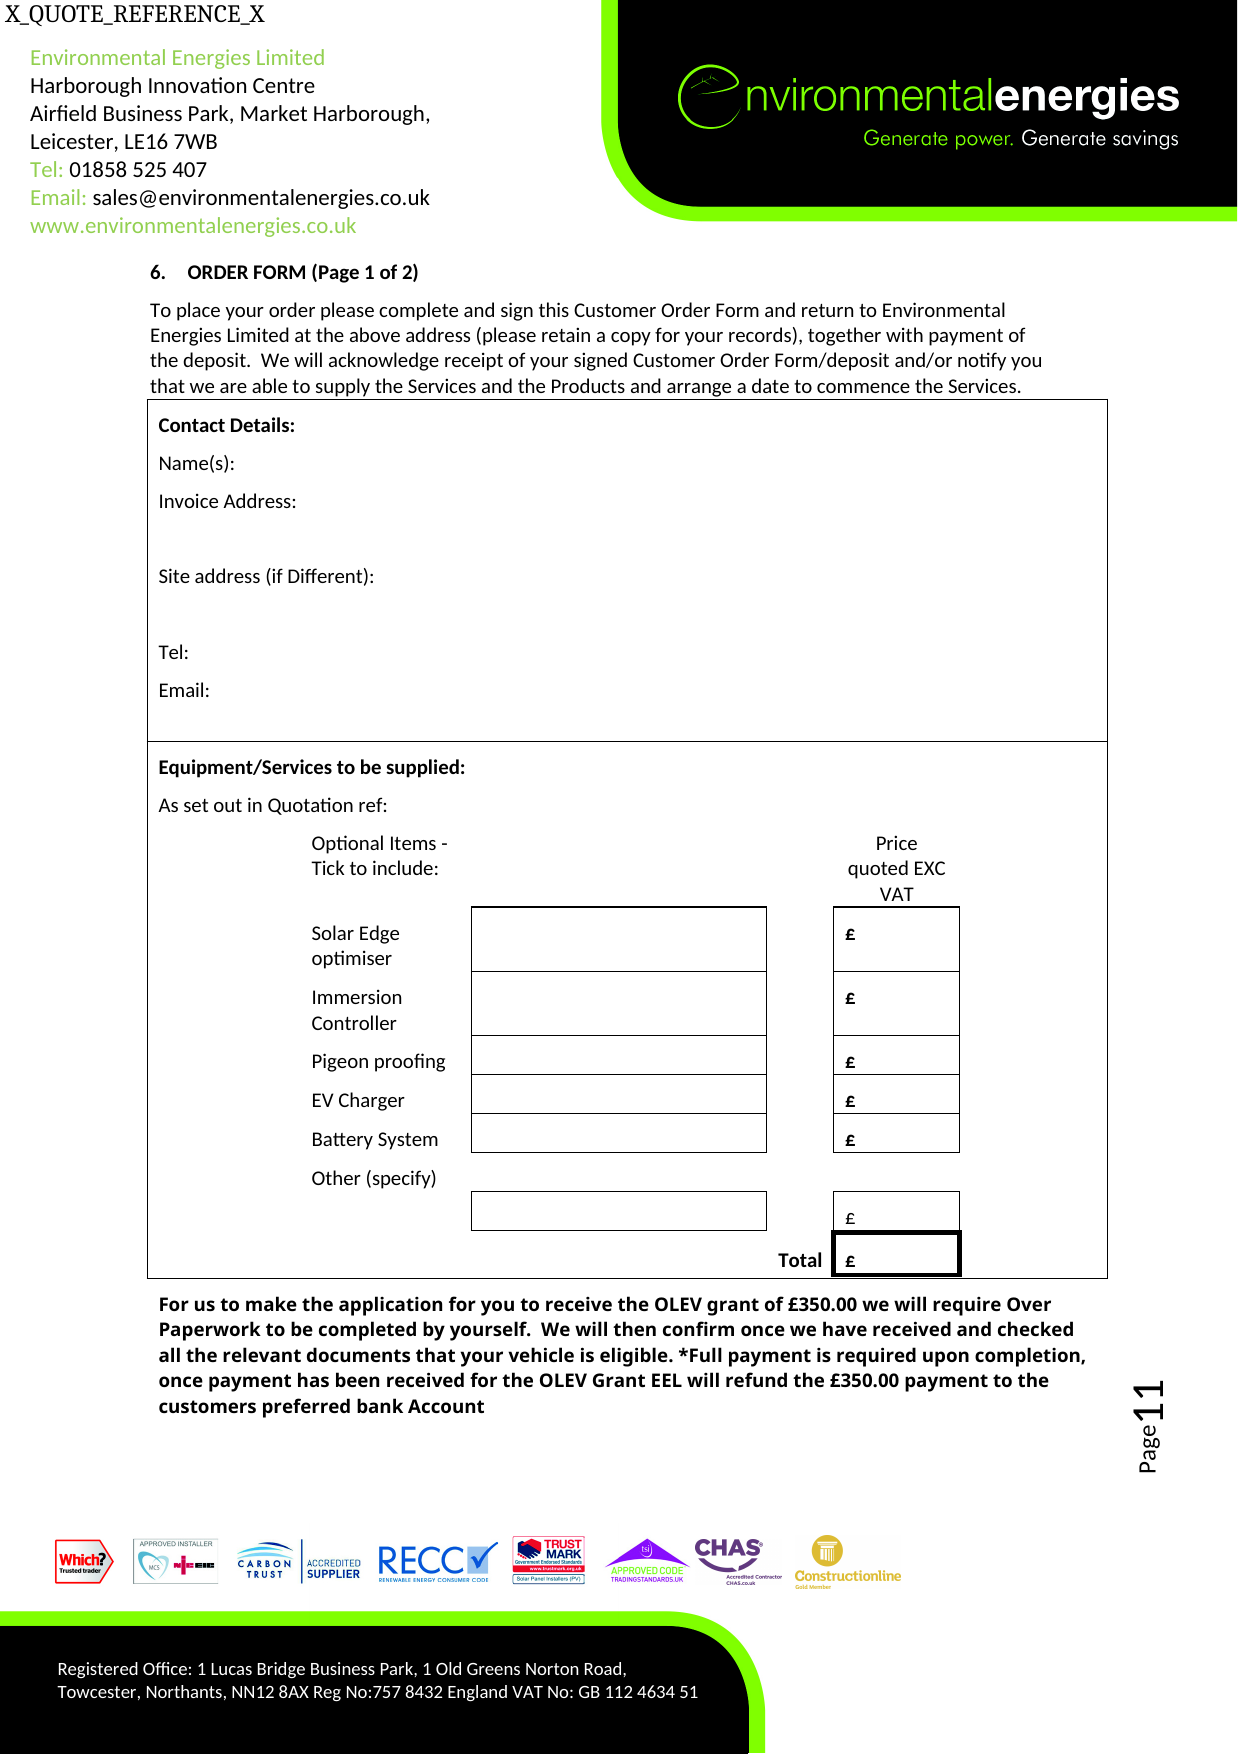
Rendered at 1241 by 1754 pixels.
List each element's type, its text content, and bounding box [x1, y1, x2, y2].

picture [598, 0, 1238, 239]
table_cell Equipment/Services to be supplied: As set out in Quotation ref: [148, 742, 1107, 1277]
picture [0, 1523, 782, 1753]
table_cell For us to make the application for you to receive the OLEV grant of £350.00 we will require Over Paperwork to be completed by yourself. We will then confirm once we have received and checked all the relevant documents that your vehicle is eligible. *Full payment is required upon completion, once payment has been received for the OLEV Grant EEL will refund the £350.00 payment to the customers preferred bank Account [147, 1279, 1107, 1494]
text To place your order please complete and sign this Customer Order Form and return to Environmental Energies Limited at the above address (please retain a copy for your records), together with payment of the deposit. We will acknowledge receipt of your signed Customer Order Form/deposit and/or notify you that we are able to supply the Services and the Products and arrange a date to commence the Services. [150, 297, 1053, 398]
table_header Contact Details: Name(s): Invoice Address: Site address (if Different): Tel: Email: [148, 400, 1107, 741]
list ORDER FORM (Page 1 of 2) [150, 259, 1053, 284]
picture [795, 1535, 901, 1589]
